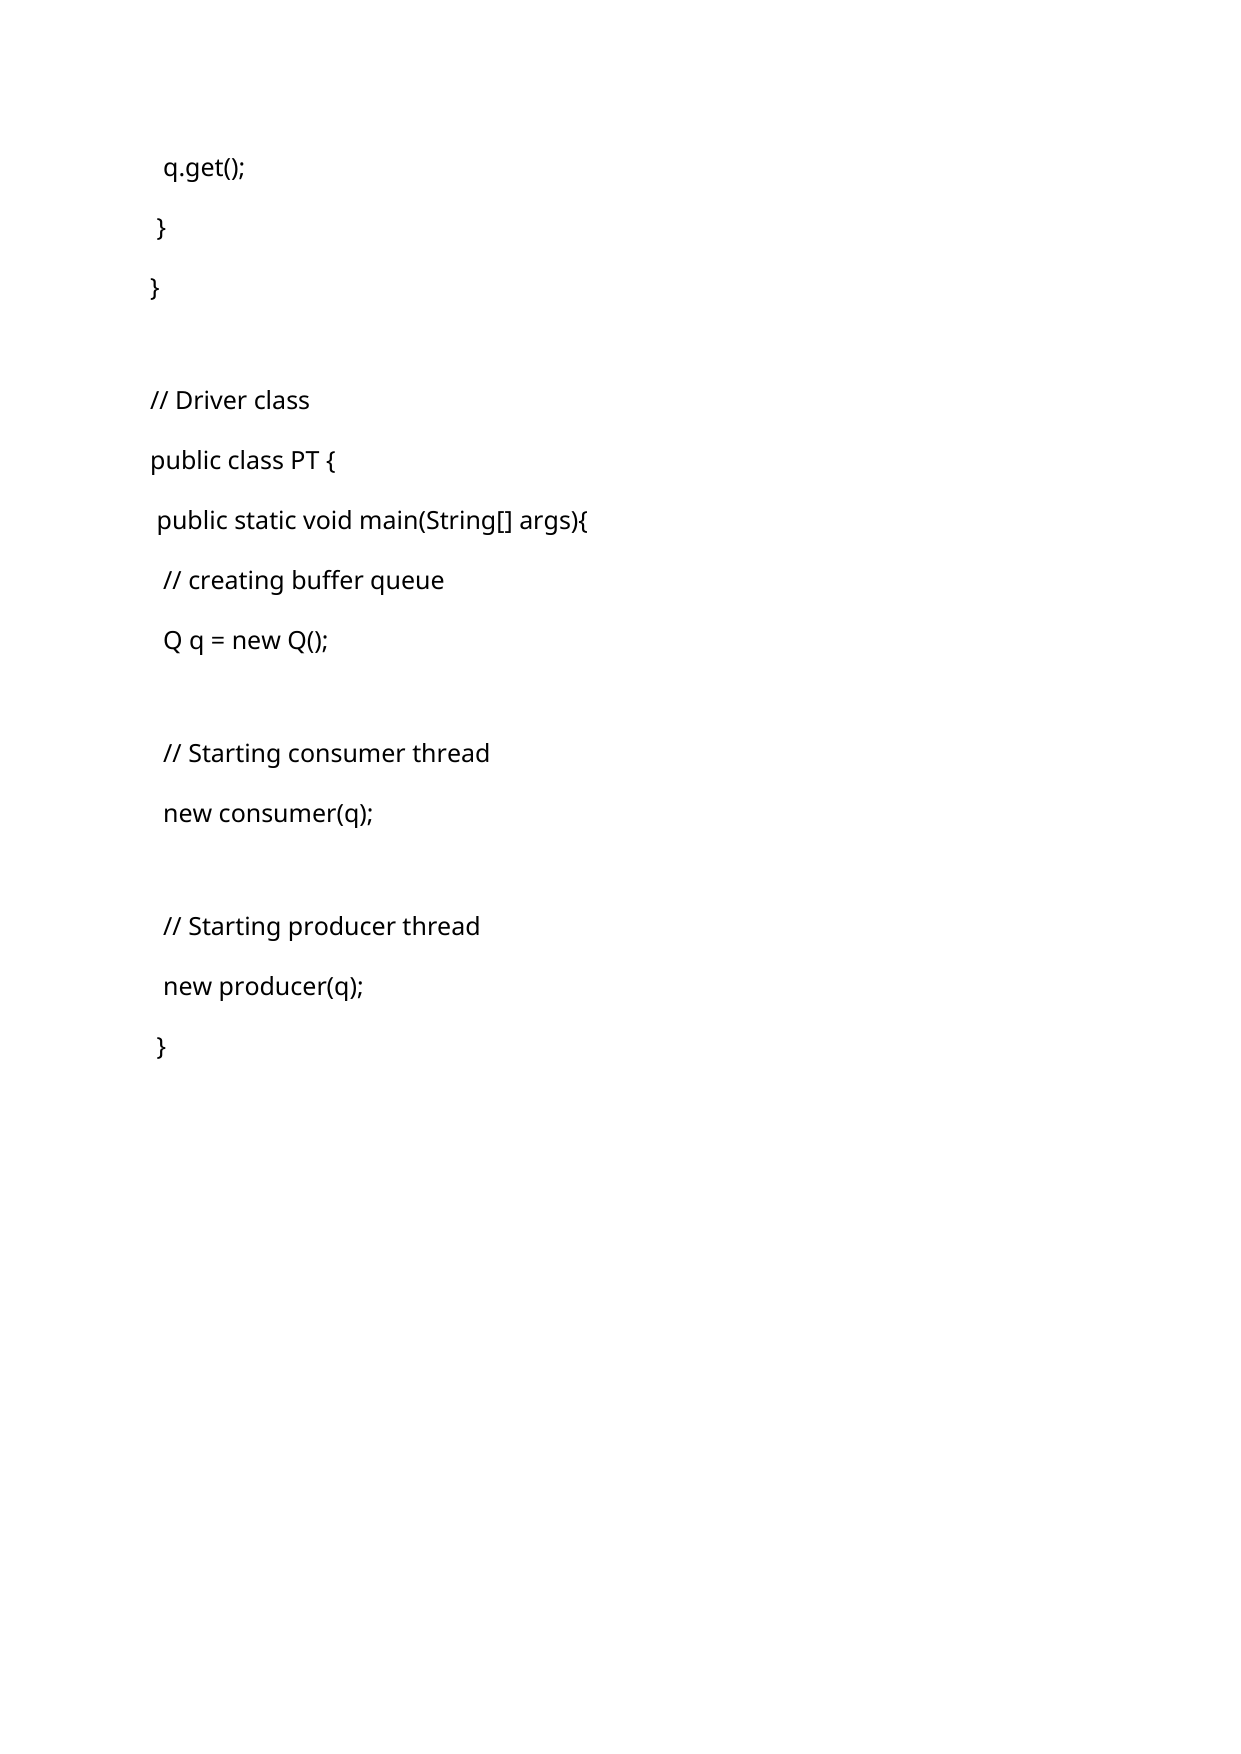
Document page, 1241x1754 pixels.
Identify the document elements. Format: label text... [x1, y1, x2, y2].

text } [150, 270, 1090, 304]
text new consumer(q); [150, 796, 1090, 830]
text new producer(q); [150, 969, 1090, 1003]
text public static void main(String[] args){ [150, 503, 1090, 537]
text Q q = new Q(); [150, 623, 1090, 657]
text // Starting producer thread [150, 909, 1090, 943]
text // creating buffer queue [150, 563, 1090, 597]
text } [150, 210, 1090, 244]
text public class PT { [150, 443, 1090, 477]
text } [150, 1029, 1090, 1063]
text // Driver class [150, 383, 1090, 417]
text // Starting consumer thread [150, 736, 1090, 770]
text q.get(); [150, 150, 1090, 184]
